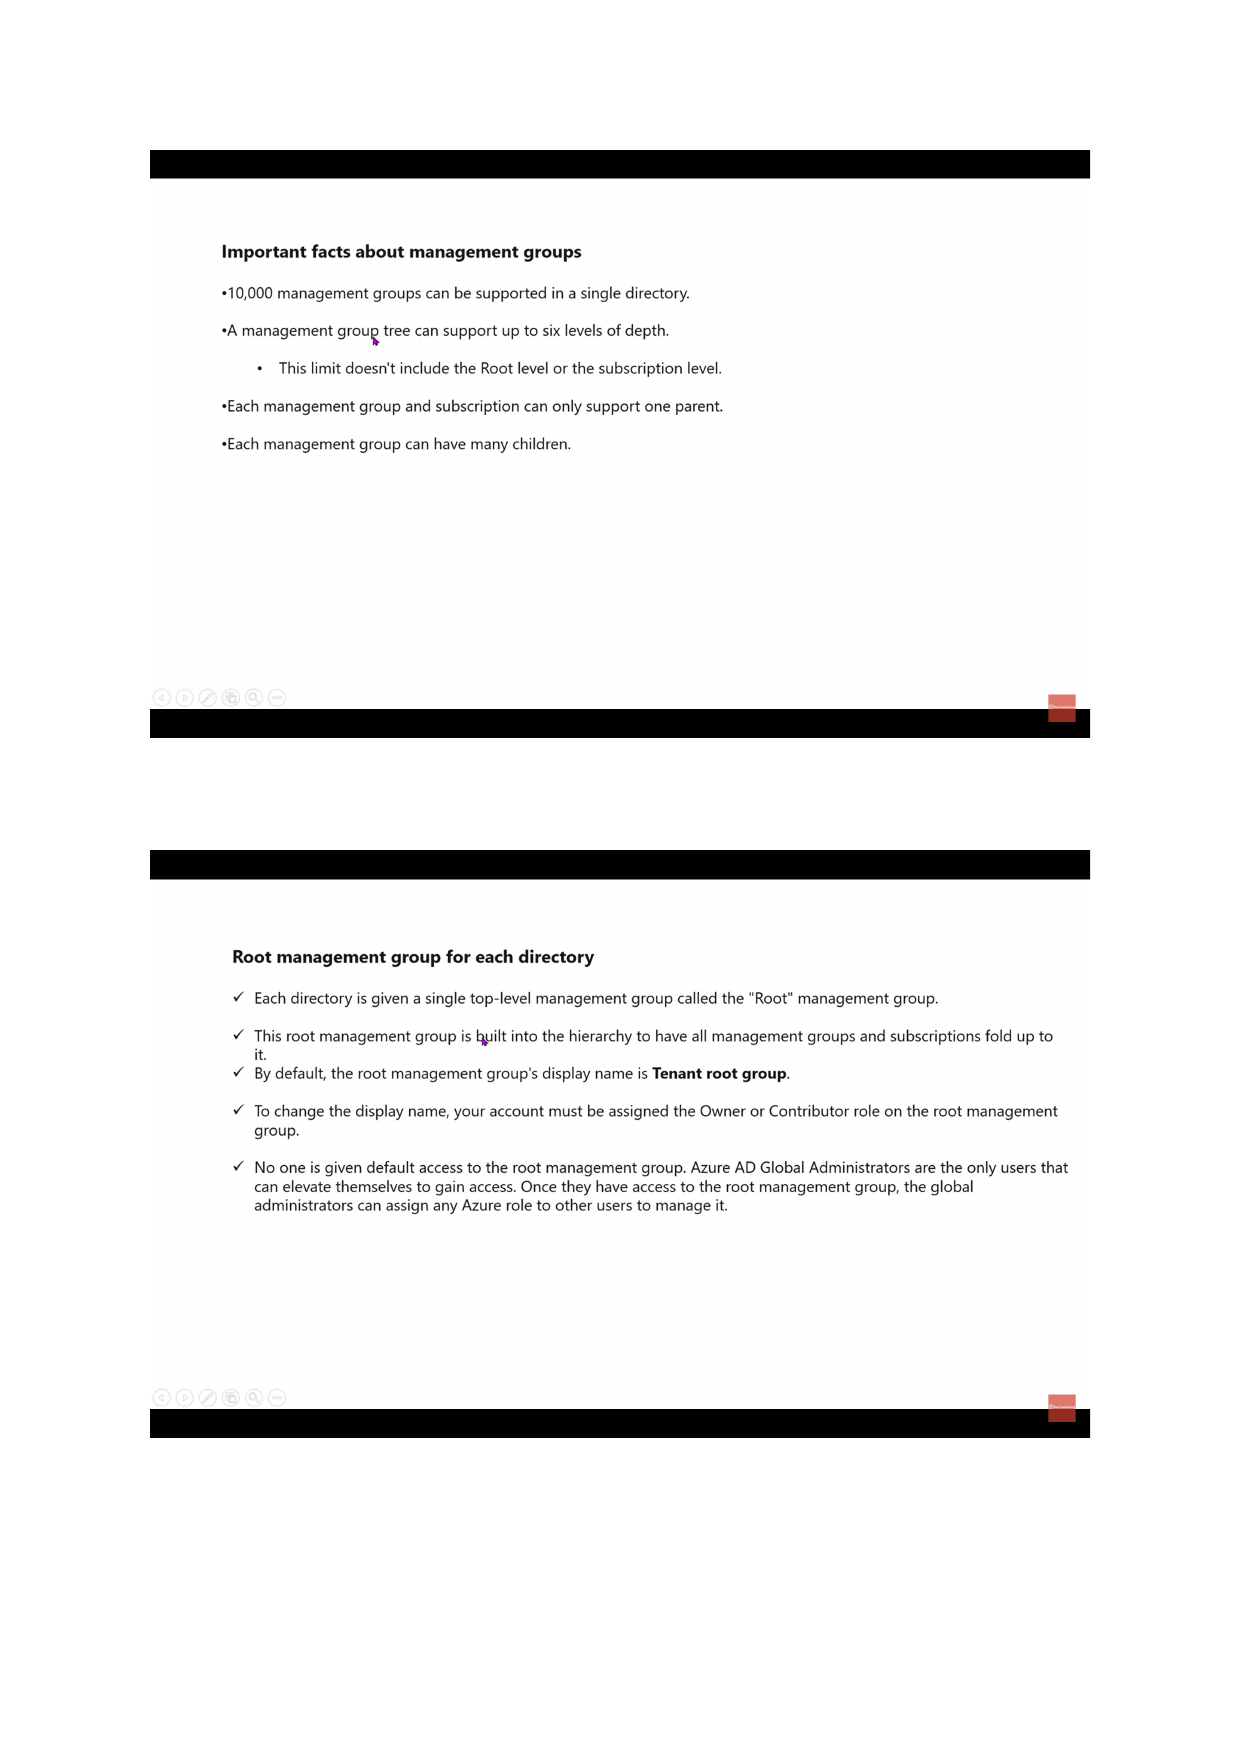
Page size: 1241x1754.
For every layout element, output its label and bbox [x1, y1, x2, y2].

picture [150, 150, 1091, 738]
picture [150, 850, 1091, 1438]
